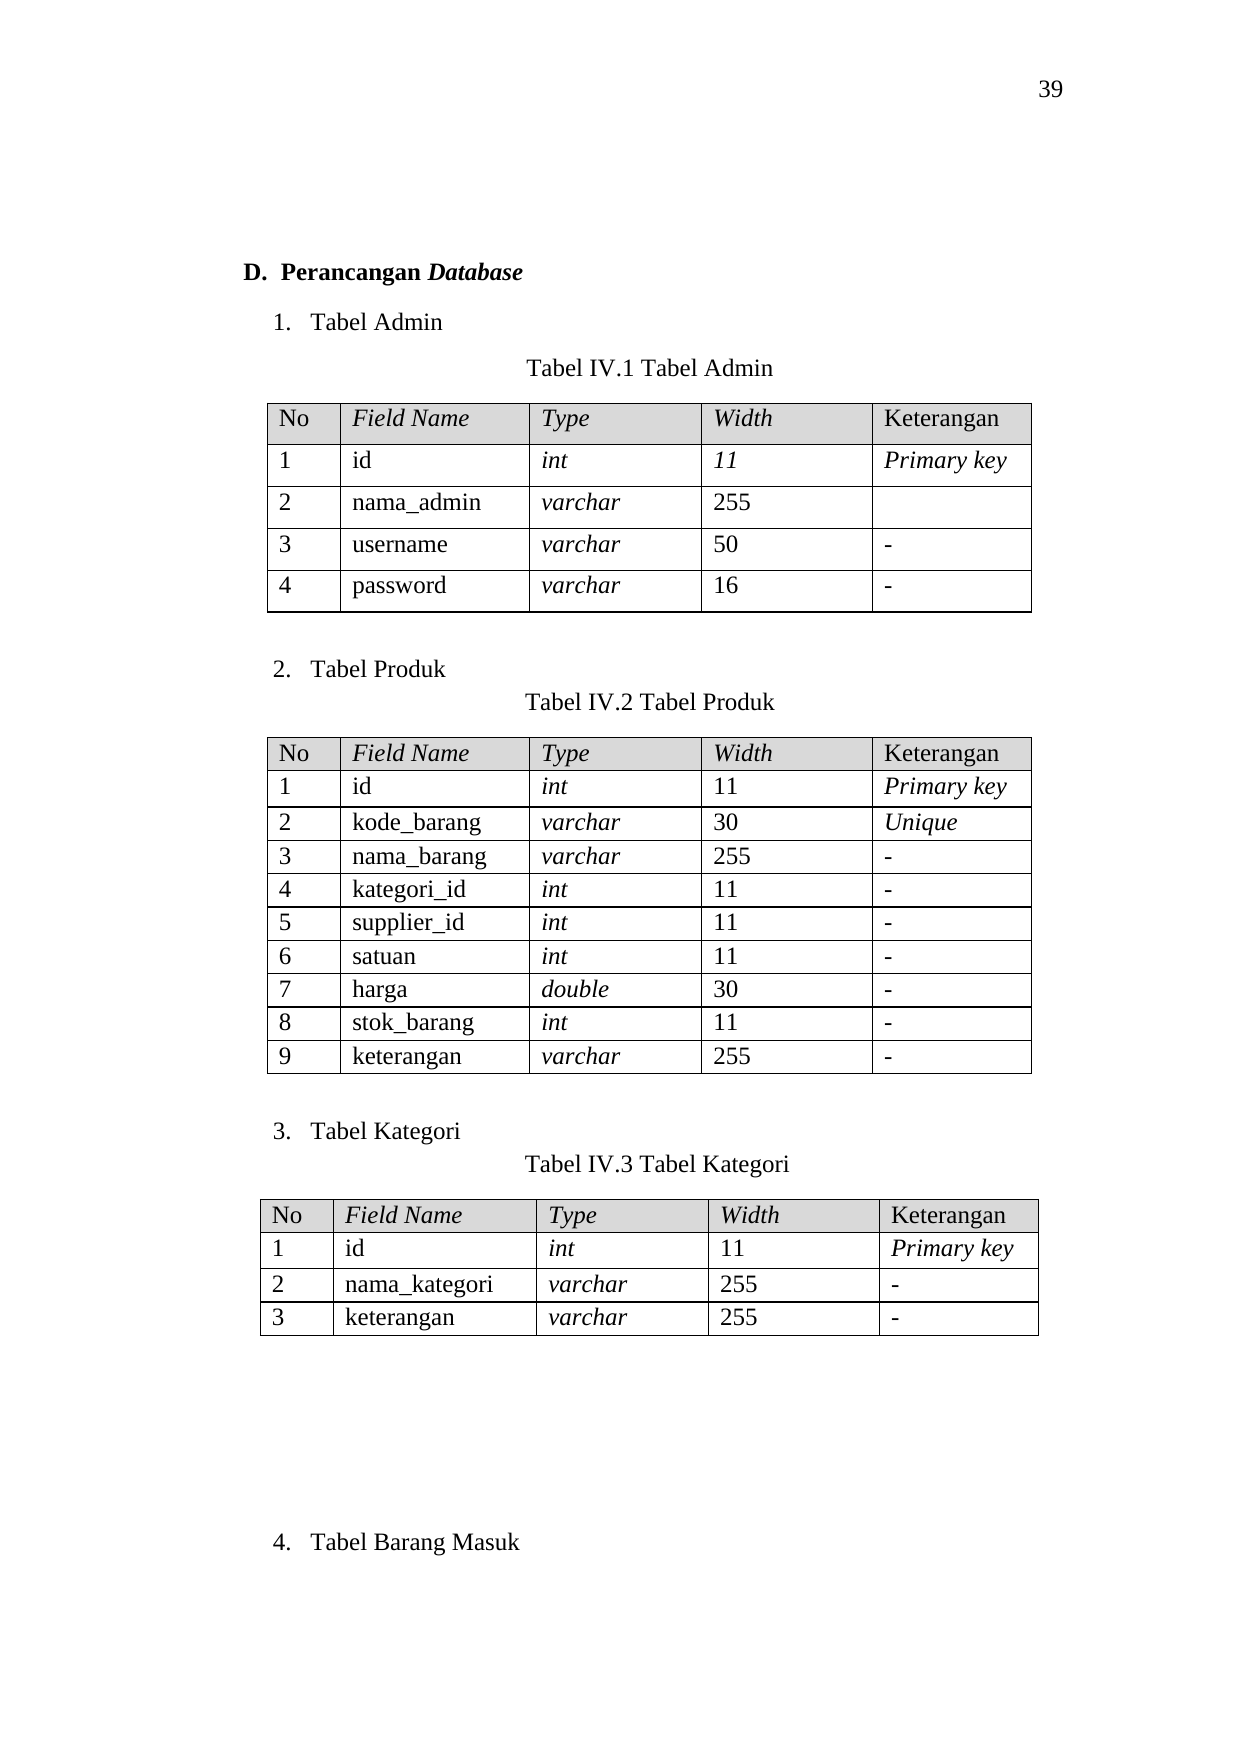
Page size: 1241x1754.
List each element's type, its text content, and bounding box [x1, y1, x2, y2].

table_cell 2 [261, 1269, 333, 1301]
table_cell 11 [702, 1008, 872, 1040]
table_cell harga [341, 974, 529, 1006]
table_cell Primary key [873, 445, 1031, 486]
table_cell id [341, 771, 529, 806]
table_cell 1 [268, 445, 340, 486]
table_cell varchar [537, 1269, 708, 1301]
table_header No [261, 1200, 333, 1232]
table_cell - [873, 529, 1031, 569]
text Tabel IV.2 Tabel Produk [236, 687, 1063, 716]
list Tabel Kategori [273, 1099, 1063, 1149]
table_cell nama_admin [341, 487, 529, 528]
table_cell 11 [702, 941, 872, 973]
table_cell - [873, 874, 1031, 906]
table_header Field Name [341, 404, 529, 444]
table_cell 8 [268, 1008, 340, 1040]
list Tabel Barang Masuk [273, 1511, 1063, 1561]
table_cell - [880, 1303, 1038, 1335]
table_header Width [702, 404, 872, 444]
table_cell Primary key [880, 1233, 1038, 1268]
table_cell varchar [530, 1041, 701, 1073]
table_cell int [530, 1008, 701, 1040]
text Tabel IV.1 Tabel Admin [236, 353, 1063, 382]
table_header Keterangan [880, 1200, 1038, 1232]
table_cell 9 [268, 1041, 340, 1073]
table_cell varchar [537, 1303, 708, 1335]
table_cell keterangan [334, 1303, 536, 1335]
table_cell 11 [709, 1233, 879, 1268]
table_cell 255 [709, 1269, 879, 1301]
list Tabel Admin [273, 290, 1063, 340]
table_cell stok_barang [341, 1008, 529, 1040]
table_cell 1 [261, 1233, 333, 1268]
table_header Field Name [334, 1200, 536, 1232]
table_cell varchar [530, 808, 701, 840]
table_cell 6 [268, 941, 340, 973]
table_cell satuan [341, 941, 529, 973]
table_cell 50 [702, 529, 872, 569]
table_header Type [537, 1200, 708, 1232]
table_cell 3 [268, 841, 340, 873]
table_cell 30 [702, 808, 872, 840]
table_cell 11 [702, 771, 872, 806]
table_cell Primary key [873, 771, 1031, 806]
table_cell 11 [702, 445, 872, 486]
table_cell 5 [268, 908, 340, 940]
table_cell - [873, 571, 1031, 611]
table_header Field Name [341, 738, 529, 770]
table_cell 255 [702, 487, 872, 528]
table_cell 4 [268, 874, 340, 906]
table_cell kategori_id [341, 874, 529, 906]
table_cell Unique [873, 808, 1031, 840]
table_cell id [334, 1233, 536, 1268]
table_cell 7 [268, 974, 340, 1006]
table_cell 11 [702, 874, 872, 906]
table_cell 3 [268, 529, 340, 569]
table_header Width [702, 738, 872, 770]
table_header Type [530, 404, 701, 444]
table_cell id [341, 445, 529, 486]
table_cell 4 [268, 571, 340, 611]
table_header No [268, 738, 340, 770]
table_cell supplier_id [341, 908, 529, 940]
table_cell varchar [530, 841, 701, 873]
table_cell keterangan [341, 1041, 529, 1073]
list Tabel Produk [273, 637, 1063, 687]
table_cell int [530, 771, 701, 806]
table_cell varchar [530, 571, 701, 611]
table_cell - [873, 841, 1031, 873]
table_cell varchar [530, 487, 701, 528]
table_cell 255 [709, 1303, 879, 1335]
table_cell 30 [702, 974, 872, 1006]
table_cell username [341, 529, 529, 569]
table_cell 11 [702, 908, 872, 940]
table_cell - [873, 1041, 1031, 1073]
table_cell 2 [268, 808, 340, 840]
table_cell - [873, 908, 1031, 940]
table_cell 1 [268, 771, 340, 806]
table_cell - [873, 1008, 1031, 1040]
table_header Keterangan [873, 404, 1031, 444]
table_header Type [530, 738, 701, 770]
table_cell int [530, 874, 701, 906]
subtitle Perancangan Database [243, 240, 1063, 290]
table_cell int [537, 1233, 708, 1268]
table_cell int [530, 445, 701, 486]
table_cell 16 [702, 571, 872, 611]
table_cell [873, 487, 1031, 528]
table_cell kode_barang [341, 808, 529, 840]
table_header Keterangan [873, 738, 1031, 770]
table_cell nama_kategori [334, 1269, 536, 1301]
table_header Width [709, 1200, 879, 1232]
text Tabel IV.3 Tabel Kategori [251, 1149, 1063, 1178]
table_cell nama_barang [341, 841, 529, 873]
table_cell double [530, 974, 701, 1006]
table_cell - [873, 974, 1031, 1006]
table_cell 255 [702, 1041, 872, 1073]
table_cell int [530, 908, 701, 940]
table_cell varchar [530, 529, 701, 569]
table_cell 2 [268, 487, 340, 528]
table_cell int [530, 941, 701, 973]
table_header No [268, 404, 340, 444]
table_cell - [880, 1269, 1038, 1301]
table_cell - [873, 941, 1031, 973]
table_cell 255 [702, 841, 872, 873]
table_cell 3 [261, 1303, 333, 1335]
table_cell password [341, 571, 529, 611]
